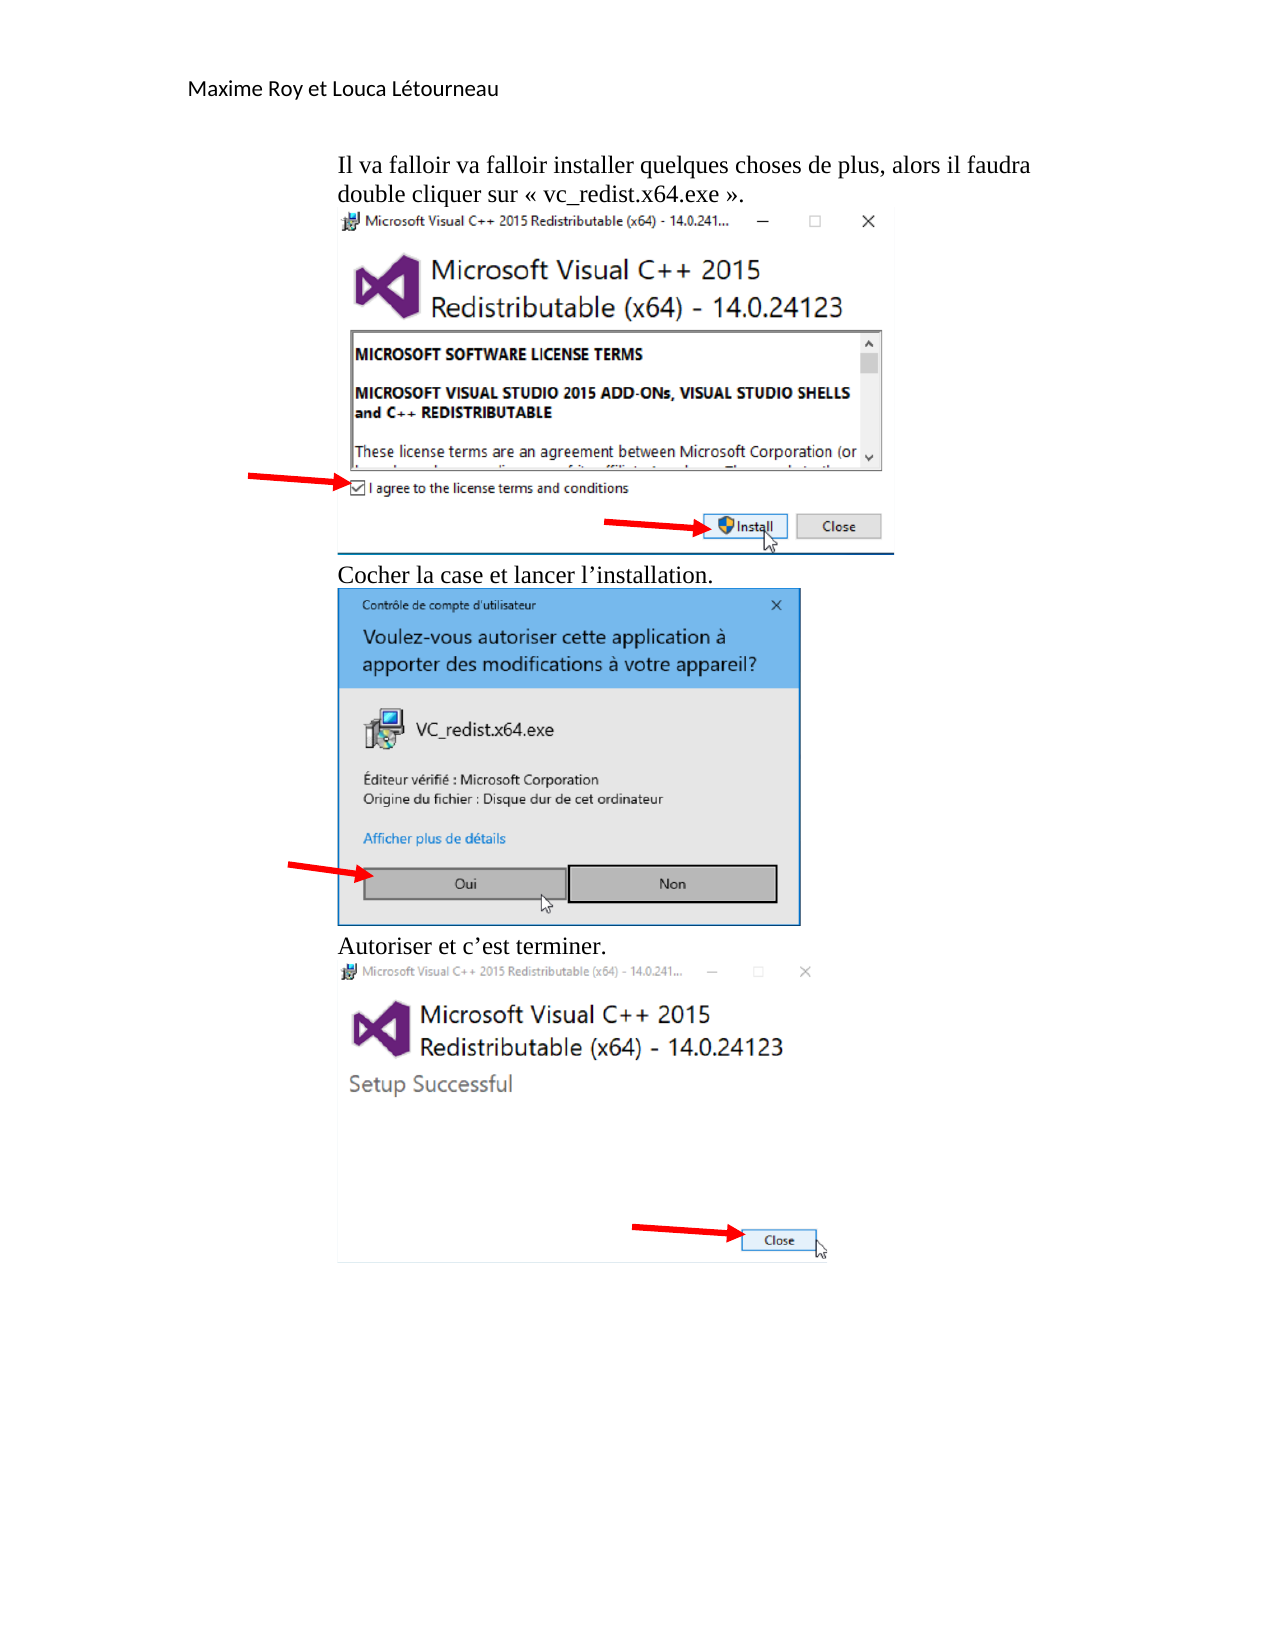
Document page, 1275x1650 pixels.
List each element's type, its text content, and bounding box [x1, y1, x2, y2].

picture [337, 207, 895, 555]
picture [337, 960, 828, 1263]
picture [337, 588, 801, 926]
